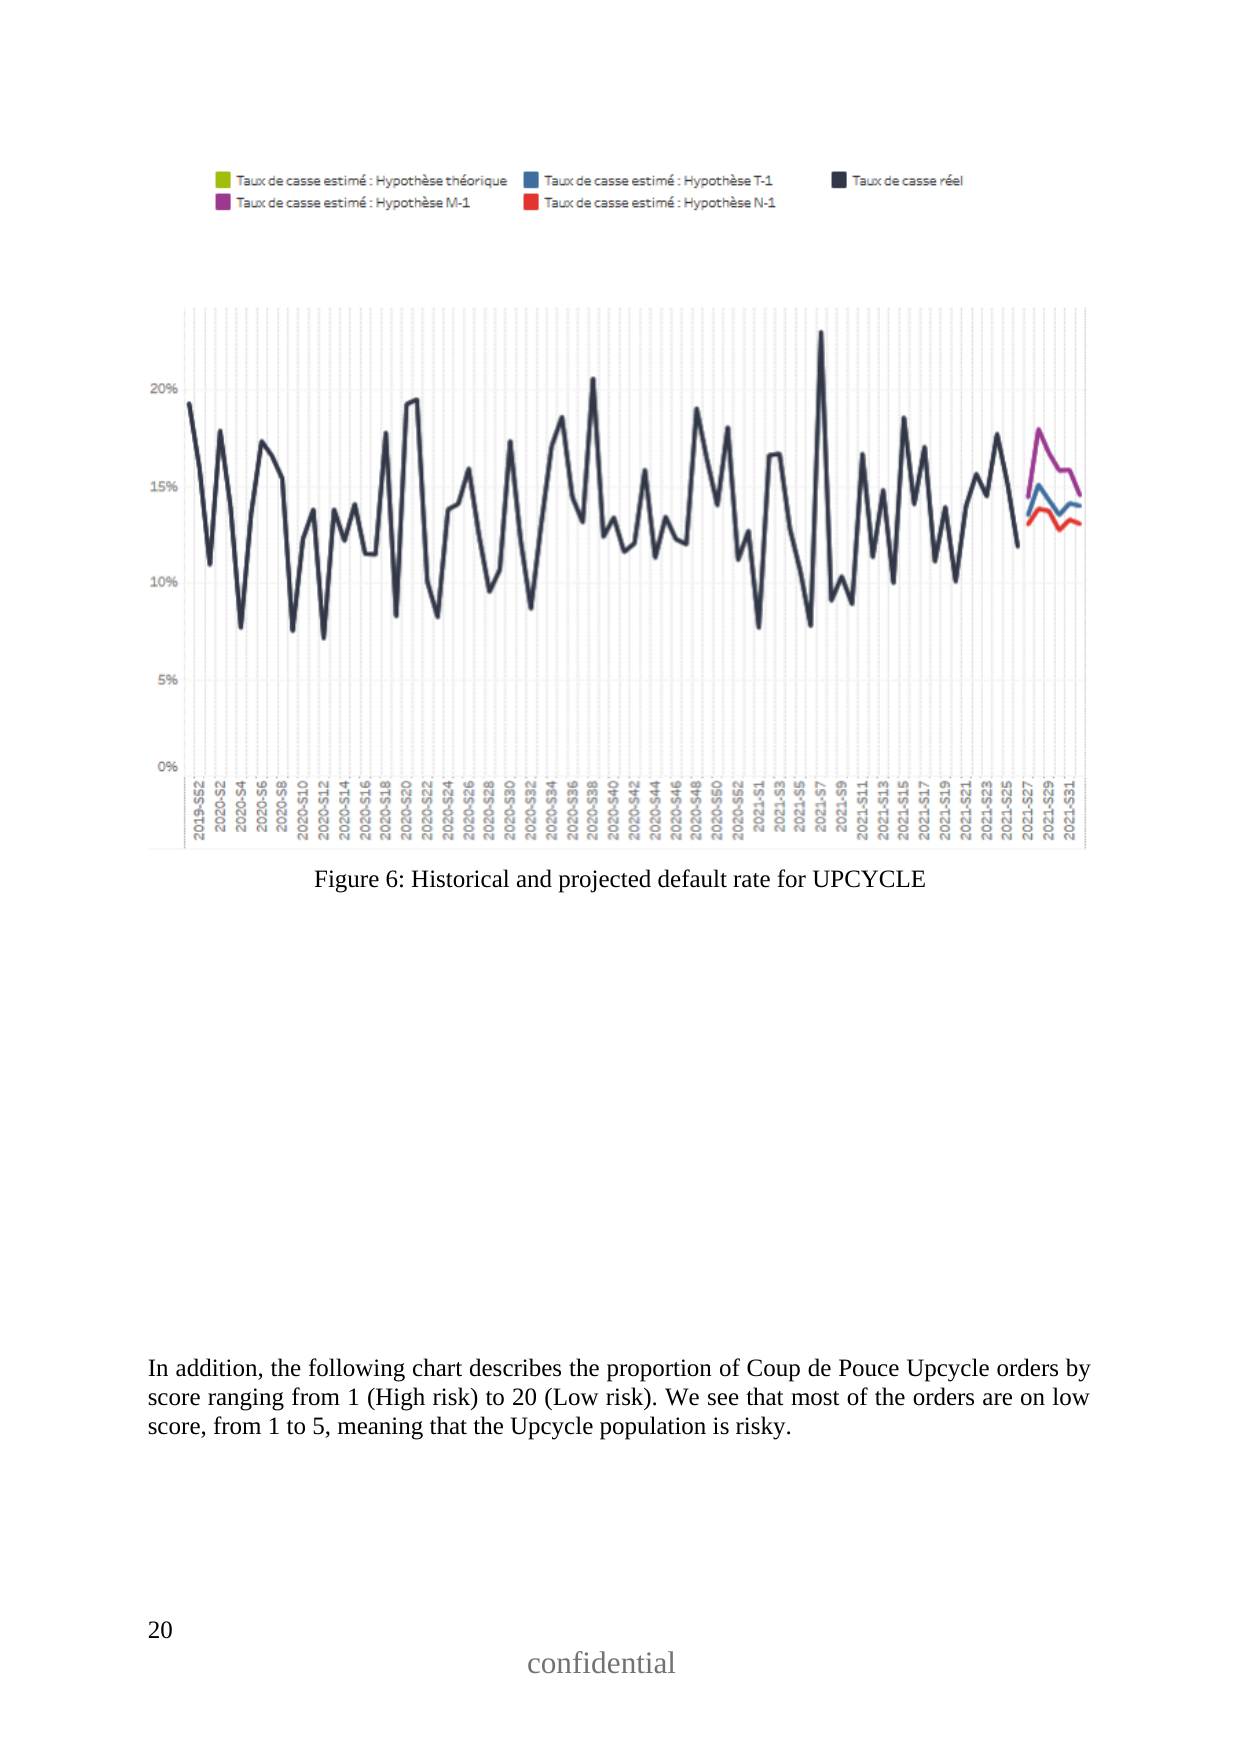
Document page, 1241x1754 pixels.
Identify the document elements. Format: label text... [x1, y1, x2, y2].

list In addition, the following chart describes the proportion of Coup de Pouce Upcycle orders by score ranging from 1 (High risk) to 20 (Low risk). We see that most of the orders are on low score, from 1 to 5, meaning that the Upcycle population is risky. [148, 1353, 1093, 1439]
picture [147, 147, 1093, 865]
text Figure 6: Historical and projected default rate for UPCYCLE [148, 865, 1093, 893]
